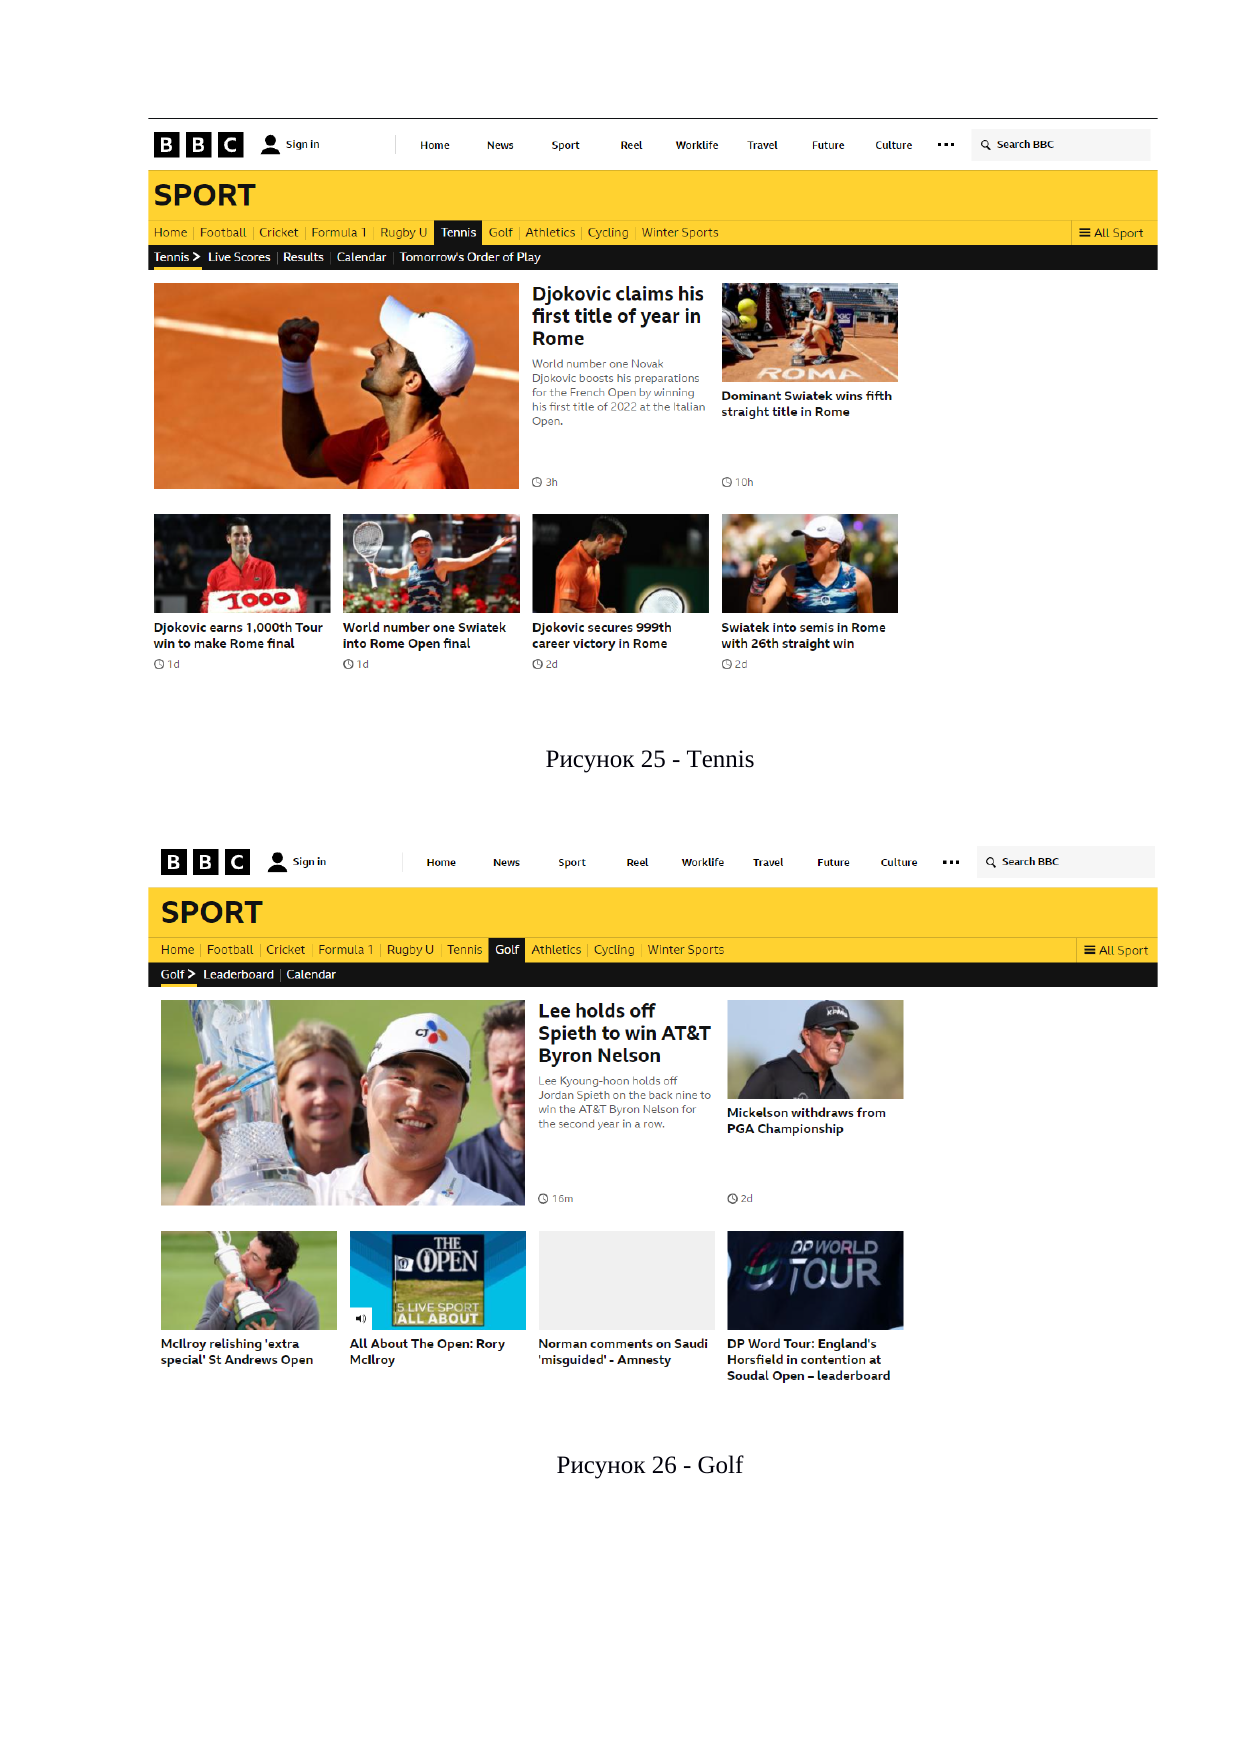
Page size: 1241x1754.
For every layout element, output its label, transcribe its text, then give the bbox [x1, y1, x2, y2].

picture [148, 837, 1158, 1386]
picture [148, 118, 1158, 680]
text Рисунок 26 - Golf [148, 1450, 1152, 1479]
text Рисунок 25 - Tennis [148, 744, 1152, 773]
